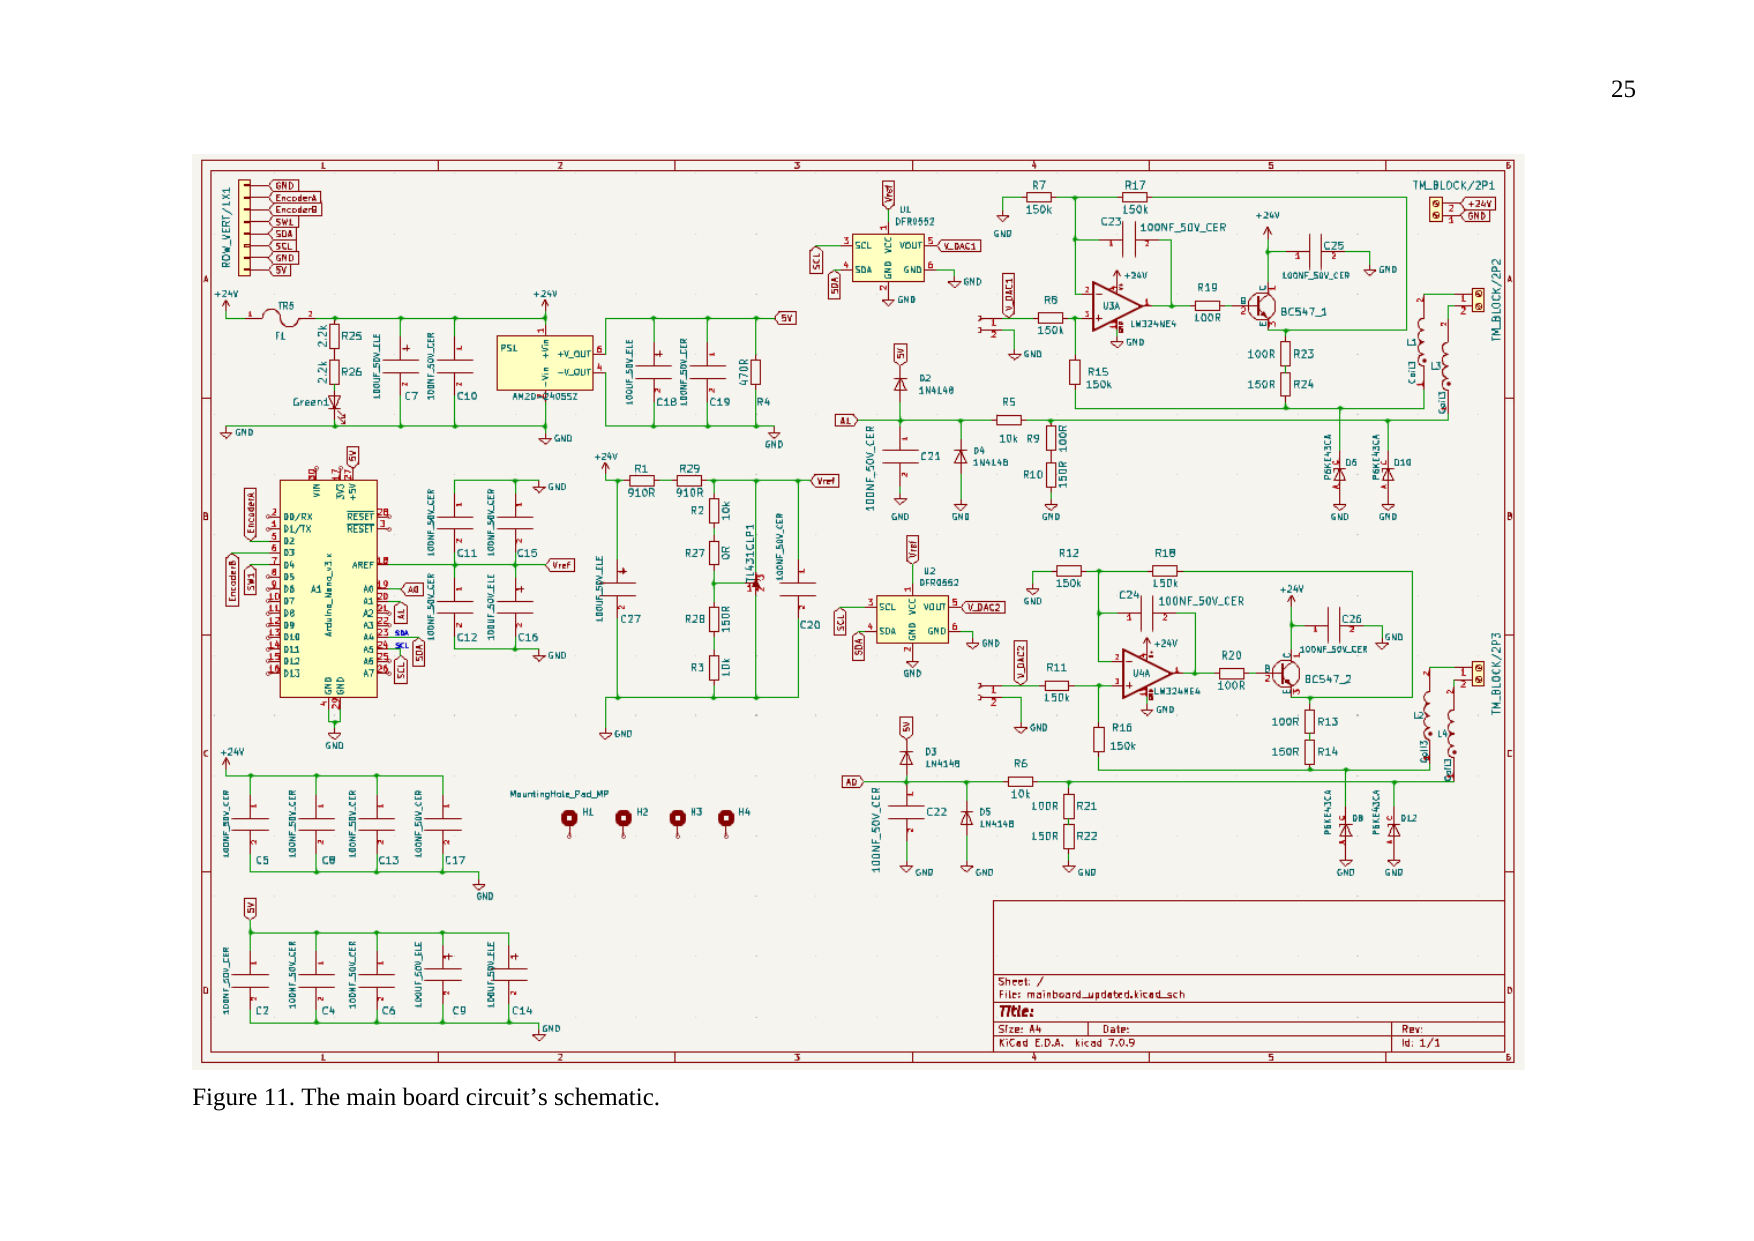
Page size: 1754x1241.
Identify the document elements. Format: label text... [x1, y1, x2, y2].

text Figure 11. The main board circuit’s schematic. [192, 1082, 1636, 1111]
picture [192, 154, 1525, 1070]
